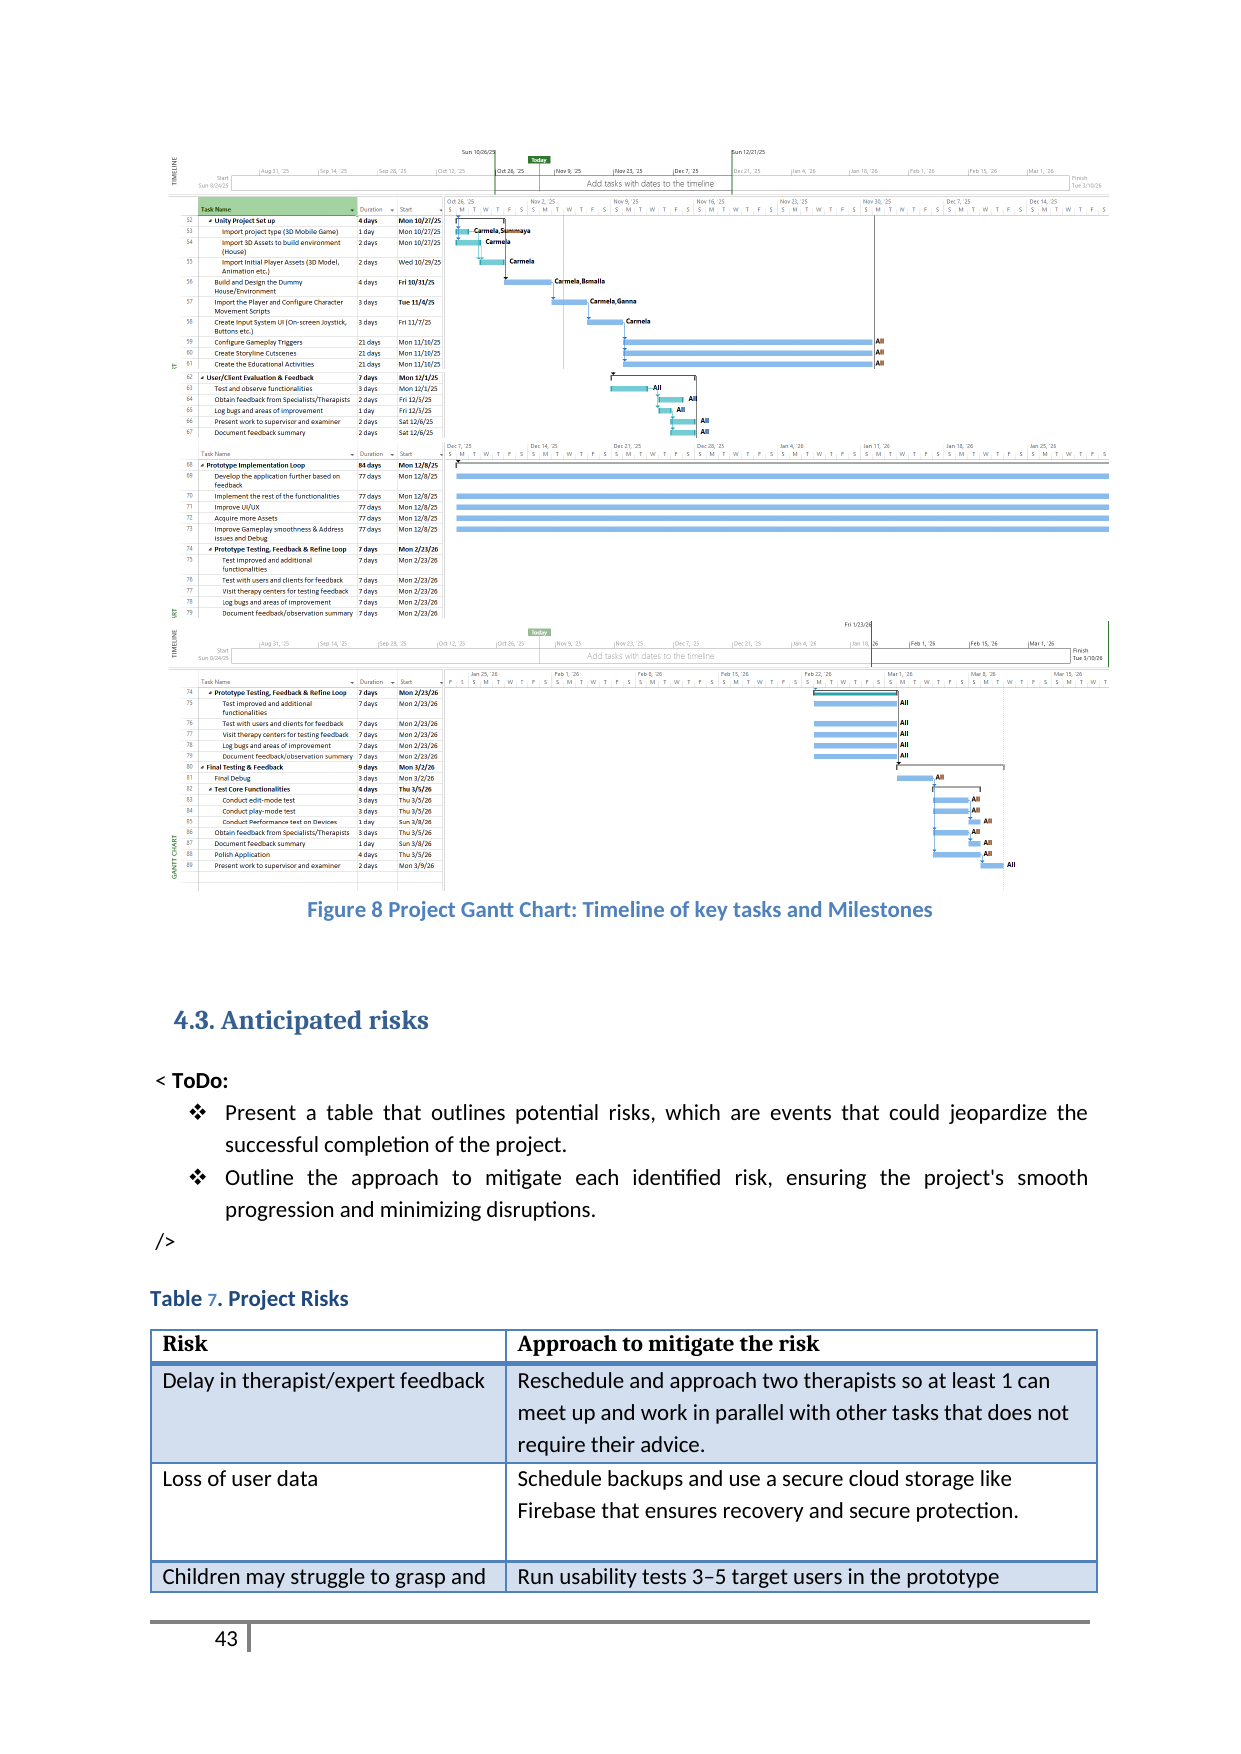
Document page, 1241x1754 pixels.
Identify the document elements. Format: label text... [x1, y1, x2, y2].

list Outline the approach to mitigate each identified risk, ensuring the project's smooth progression and minimizing disruptions. [187, 1163, 1090, 1223]
text < ToDo: [150, 1066, 1090, 1094]
table_cell Schedule backups and use a secure cloud storage like Firebase that ensures recovery and secure protection. [507, 1464, 1096, 1560]
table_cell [152, 1563, 505, 1591]
table_cell Reschedule and approach two therapists so at least 1 can meet up and work in parallel with other tasks that does not require their advice. [507, 1366, 1096, 1462]
text /> [150, 1227, 1090, 1255]
table_header Approach to mitigate the risk [507, 1331, 1096, 1361]
picture [168, 372, 1109, 438]
picture [168, 621, 1109, 891]
table_header Risk [152, 1331, 505, 1361]
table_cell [507, 1563, 1096, 1591]
table_cell Loss of user data [152, 1464, 505, 1560]
picture [168, 442, 1109, 618]
table_cell Delay in therapist/expert feedback [152, 1366, 505, 1462]
subtitle 4.3. Anticipated risks [174, 1005, 1090, 1036]
text Figure 8 Project Gantt Chart: Timeline of key tasks and Milestones [150, 895, 1090, 923]
list Present a table that outlines potential risks, which are events that could jeopardize the successful completion of the project. [187, 1098, 1090, 1158]
picture [168, 150, 1109, 369]
